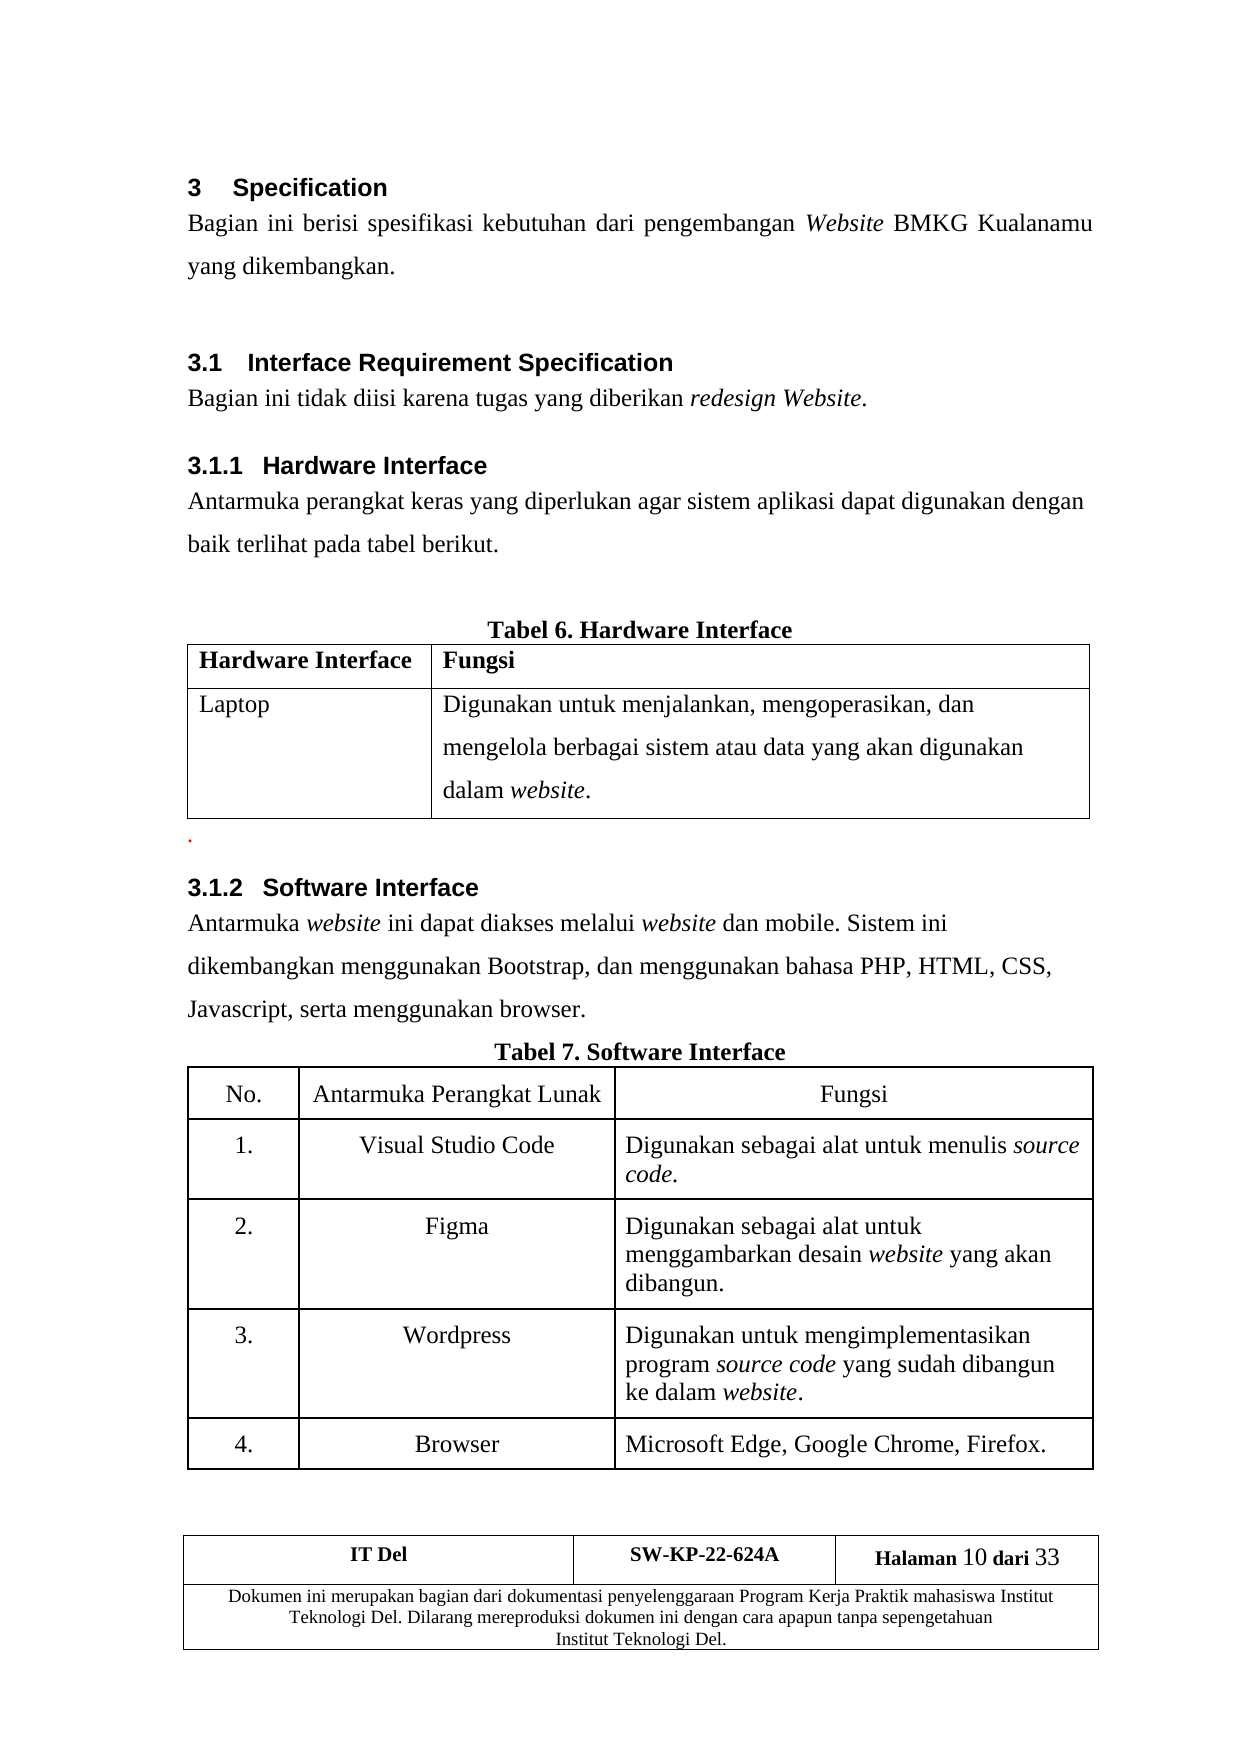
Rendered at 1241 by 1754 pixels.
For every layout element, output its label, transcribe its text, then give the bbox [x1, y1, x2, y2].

table_cell Browser [300, 1419, 614, 1468]
table_header No. [189, 1068, 298, 1118]
table_cell Digunakan untuk menjalankan, mengoperasikan, dan mengelola berbagai sistem atau data yang akan digunakan dalam website. [432, 689, 1089, 818]
table_header Fungsi [432, 645, 1089, 688]
text Tabel 7. Software Interface [187, 1037, 1092, 1066]
text baik terlihat pada tabel berikut. [187, 529, 1092, 558]
table_cell 2. [189, 1200, 298, 1307]
table_cell Wordpress [300, 1310, 614, 1417]
table_cell Digunakan sebagai alat untuk menulis source code. [616, 1120, 1092, 1198]
table_header Antarmuka Perangkat Lunak [300, 1068, 614, 1118]
table_cell 4. [189, 1419, 298, 1468]
table_header Fungsi [616, 1068, 1092, 1118]
text Antarmuka perangkat keras yang diperlukan agar sistem aplikasi dapat digunakan dengan [187, 486, 1092, 514]
table_cell Digunakan untuk mengimplementasikan program source code yang sudah dibangun ke dalam website. [616, 1310, 1092, 1417]
text Tabel 6. Hardware Interface [187, 615, 1092, 644]
table_cell Digunakan sebagai alat untuk menggambarkan desain website yang akan dibangun. [616, 1200, 1092, 1307]
text . [187, 819, 1092, 848]
table_cell Laptop [188, 689, 431, 818]
text Antarmuka website ini dapat diakses melalui website dan mobile. Sistem ini dikembangkan menggunakan Bootstrap, dan menggunakan bahasa PHP, HTML, CSS, Javascript, serta menggunakan browser. [187, 908, 1092, 1023]
text Bagian ini berisi spesifikasi kebutuhan dari pengembangan Website BMKG Kualanamu yang dikembangkan. [187, 208, 1092, 279]
table_cell Visual Studio Code [300, 1120, 614, 1198]
text Bagian ini tidak diisi karena tugas yang diberikan redesign Website. [187, 383, 1092, 411]
table_cell 1. [189, 1120, 298, 1198]
table_header Hardware Interface [188, 645, 431, 688]
subtitle Software Interface [187, 873, 1092, 902]
subtitle Specification [187, 173, 1092, 201]
table_cell Microsoft Edge, Google Chrome, Firefox. [616, 1419, 1092, 1468]
subtitle Hardware Interface [187, 451, 1092, 479]
subtitle Interface Requirement Specification [187, 348, 1092, 376]
table_cell Figma [300, 1200, 614, 1307]
table_cell 3. [189, 1310, 298, 1417]
